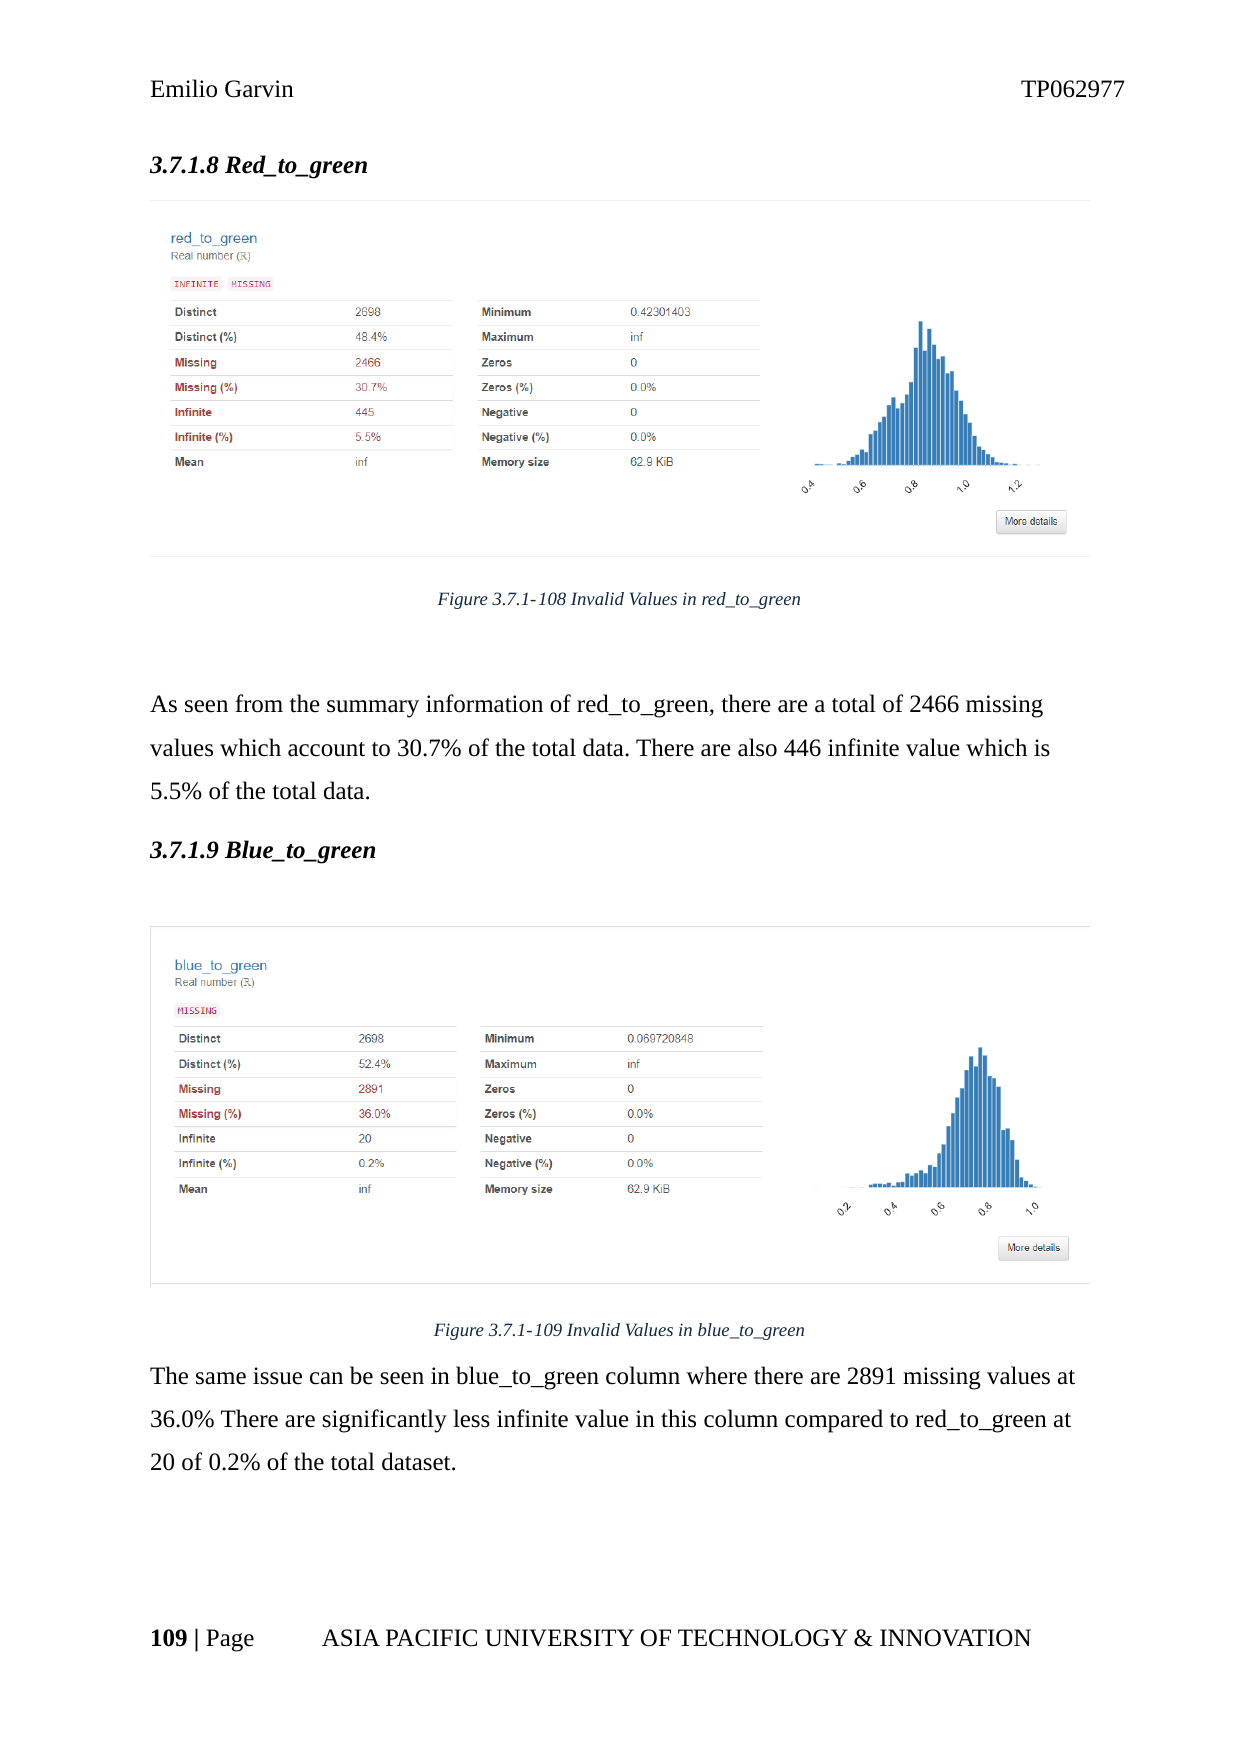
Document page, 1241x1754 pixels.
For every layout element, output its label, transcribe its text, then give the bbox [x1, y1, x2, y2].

picture [150, 197, 1091, 557]
picture [150, 926, 1091, 1288]
subtitle Blue_to_green [150, 836, 1090, 864]
text As seen from the summary information of red_to_green, there are a total of 2466 missing values which account to 30.7% of the total data. There are also 446 infinite value which is 5.5% of the total data. [150, 689, 1090, 804]
subtitle Red_to_green [150, 150, 1090, 179]
text The same issue can be seen in blue_to_green column where there are 2891 missing values at 36.0% There are significantly less infinite value in this column compared to red_to_green at 20 of 0.2% of the total dataset. [150, 1361, 1090, 1476]
